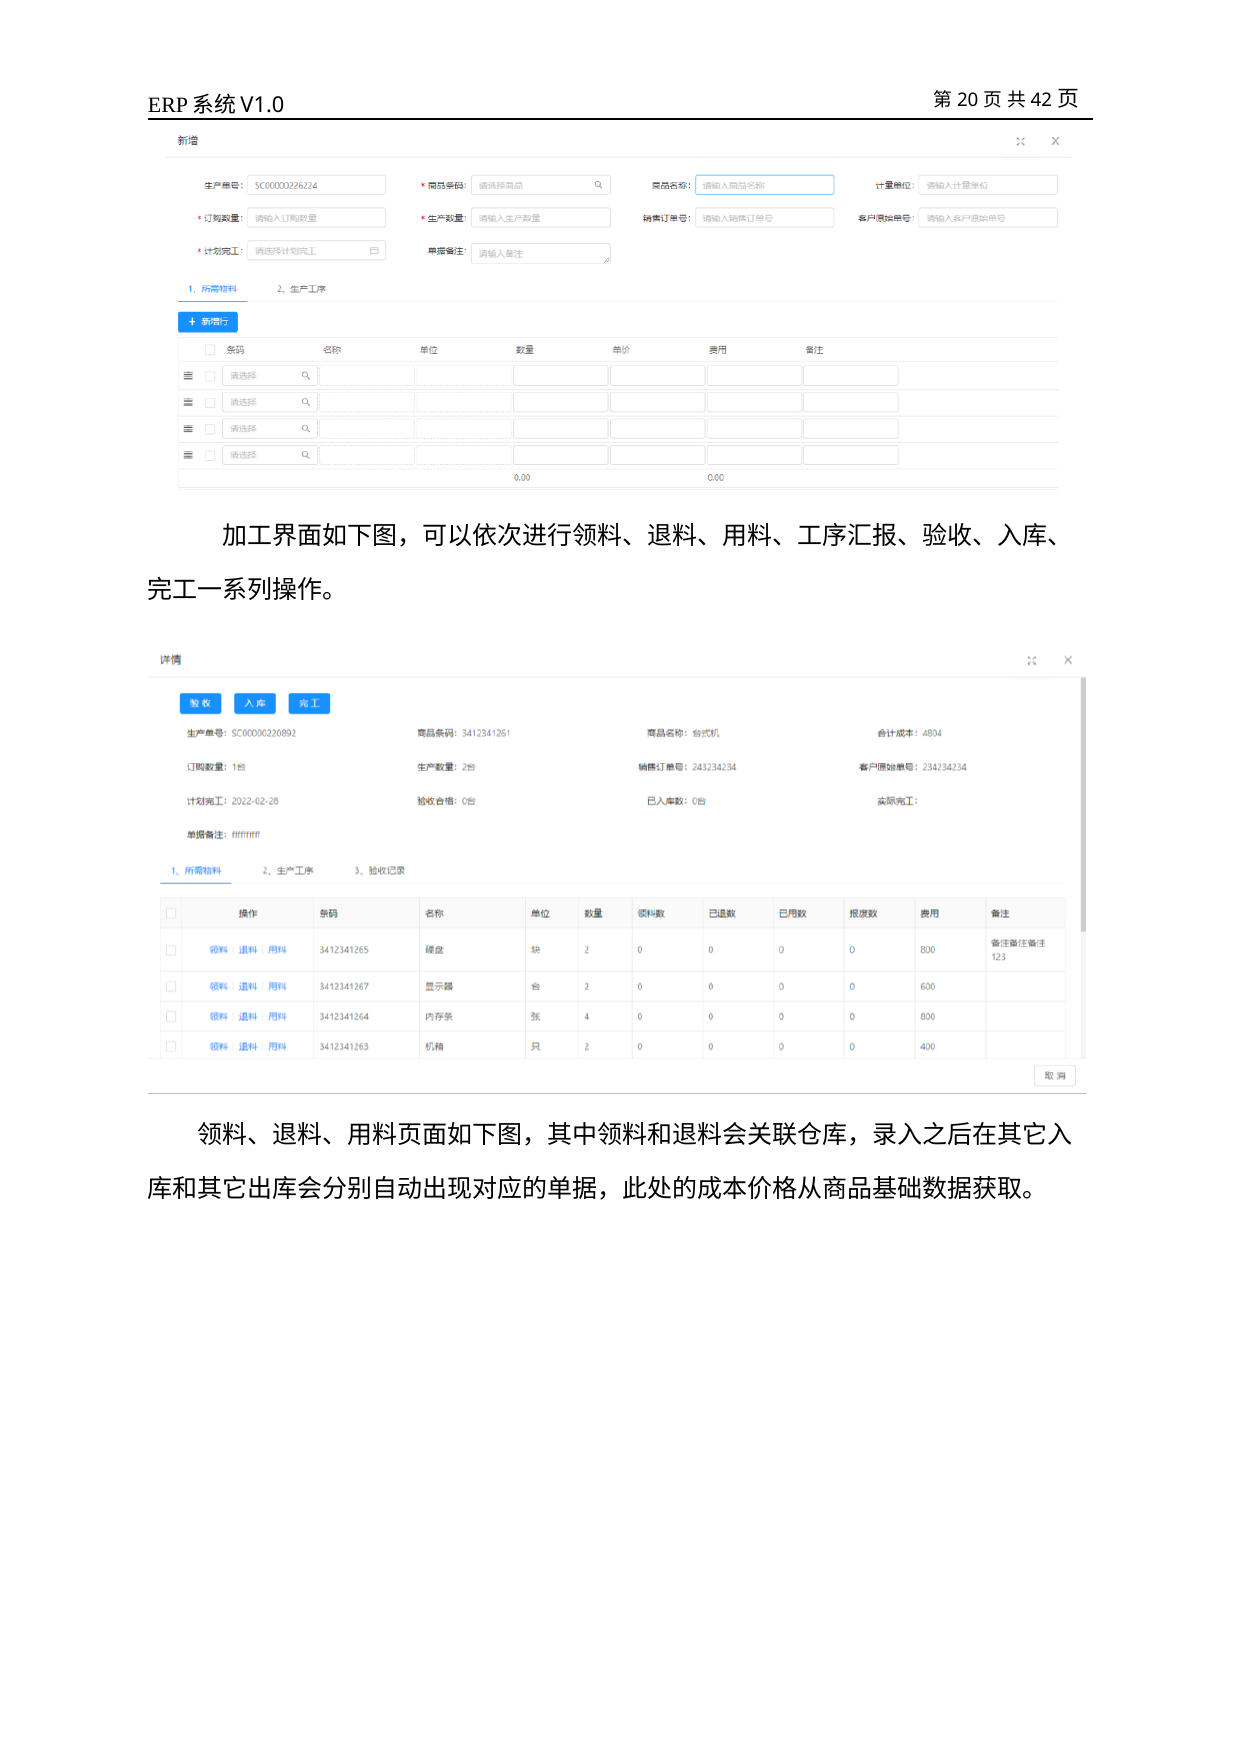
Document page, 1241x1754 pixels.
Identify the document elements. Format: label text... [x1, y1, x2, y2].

picture [147, 130, 1093, 495]
picture [147, 644, 1093, 1094]
list 领料、退料、用料页面如下图，其中领料和退料会关联仓库，录入之后在其它入库和其它出库会分别自动出现对应的单据，此处的成本价格从商品基础数据获取。 [148, 1114, 1093, 1205]
list 加工界面如下图，可以依次进行领料、退料、用料、工序汇报、验收、入库、完工一系列操作。 [148, 515, 1093, 606]
